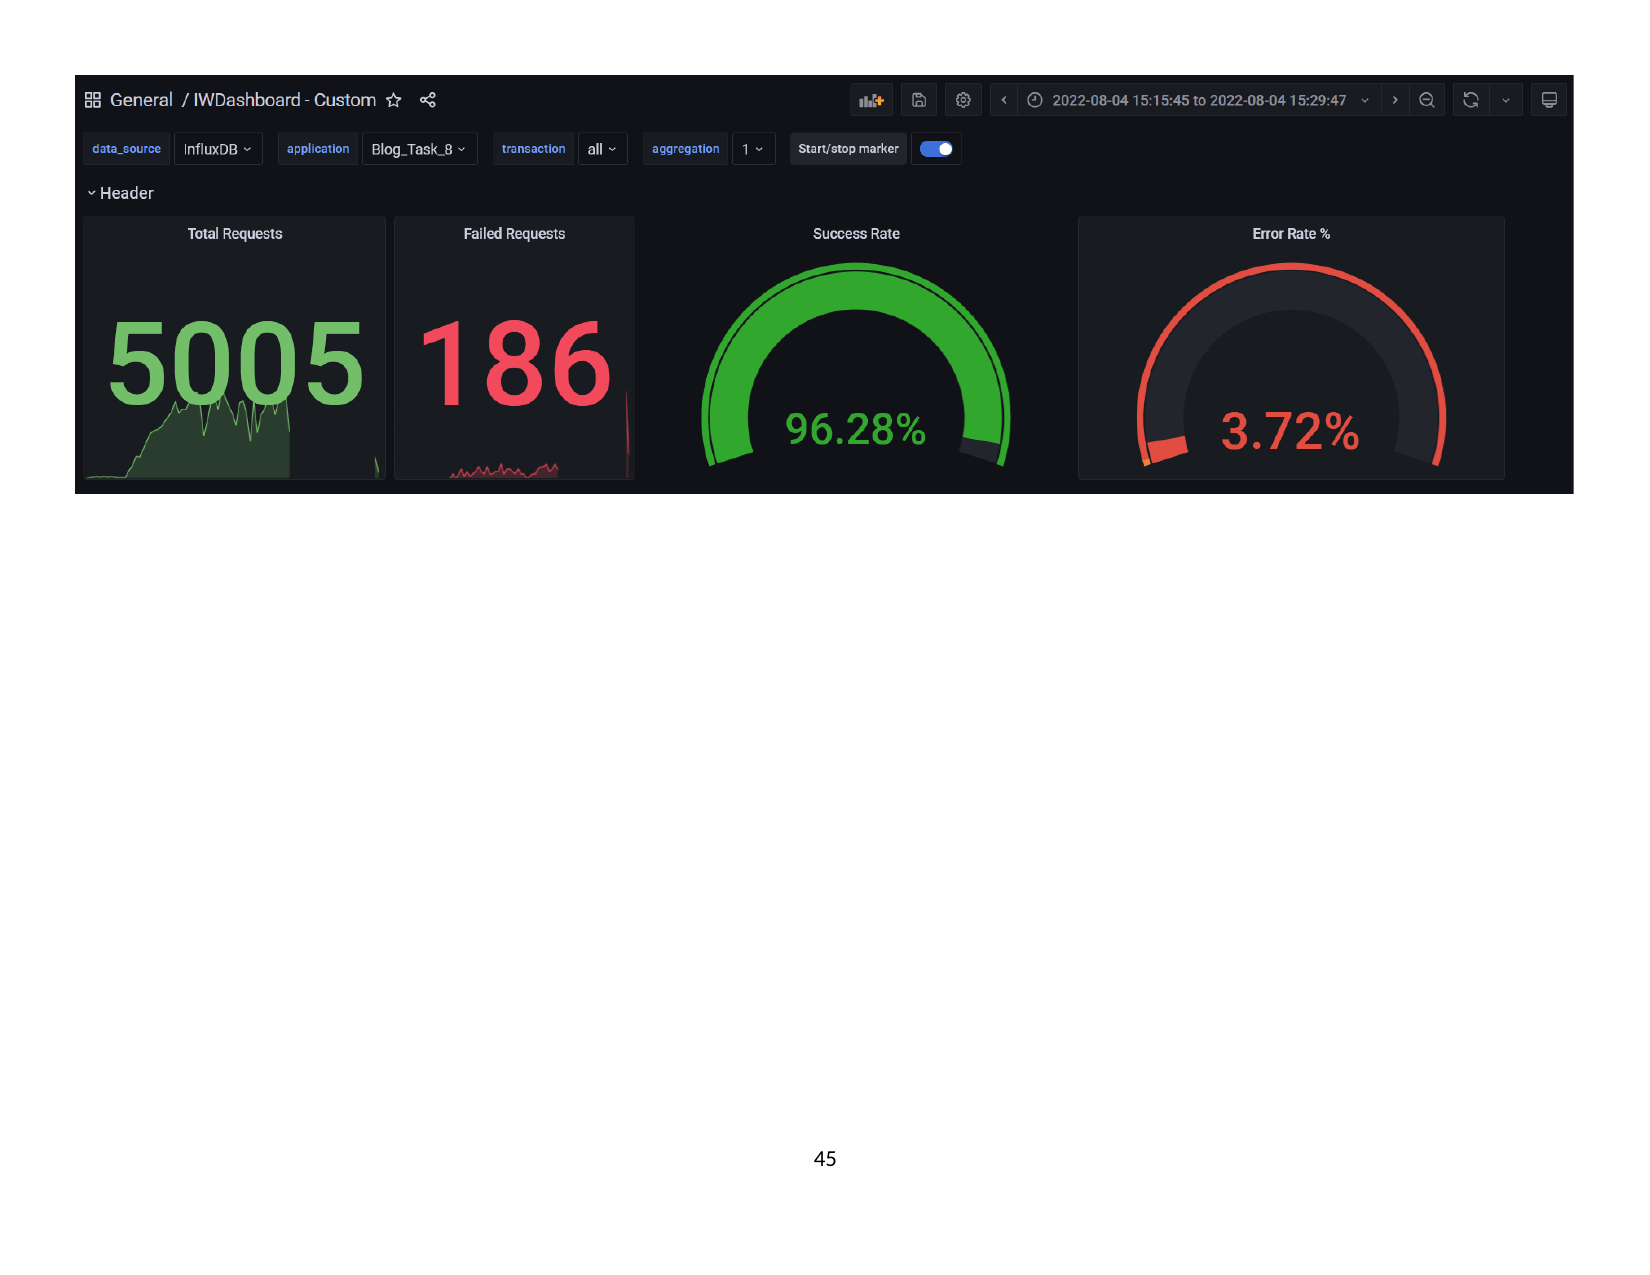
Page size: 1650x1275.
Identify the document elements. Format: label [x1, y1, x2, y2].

picture [75, 75, 1574, 494]
